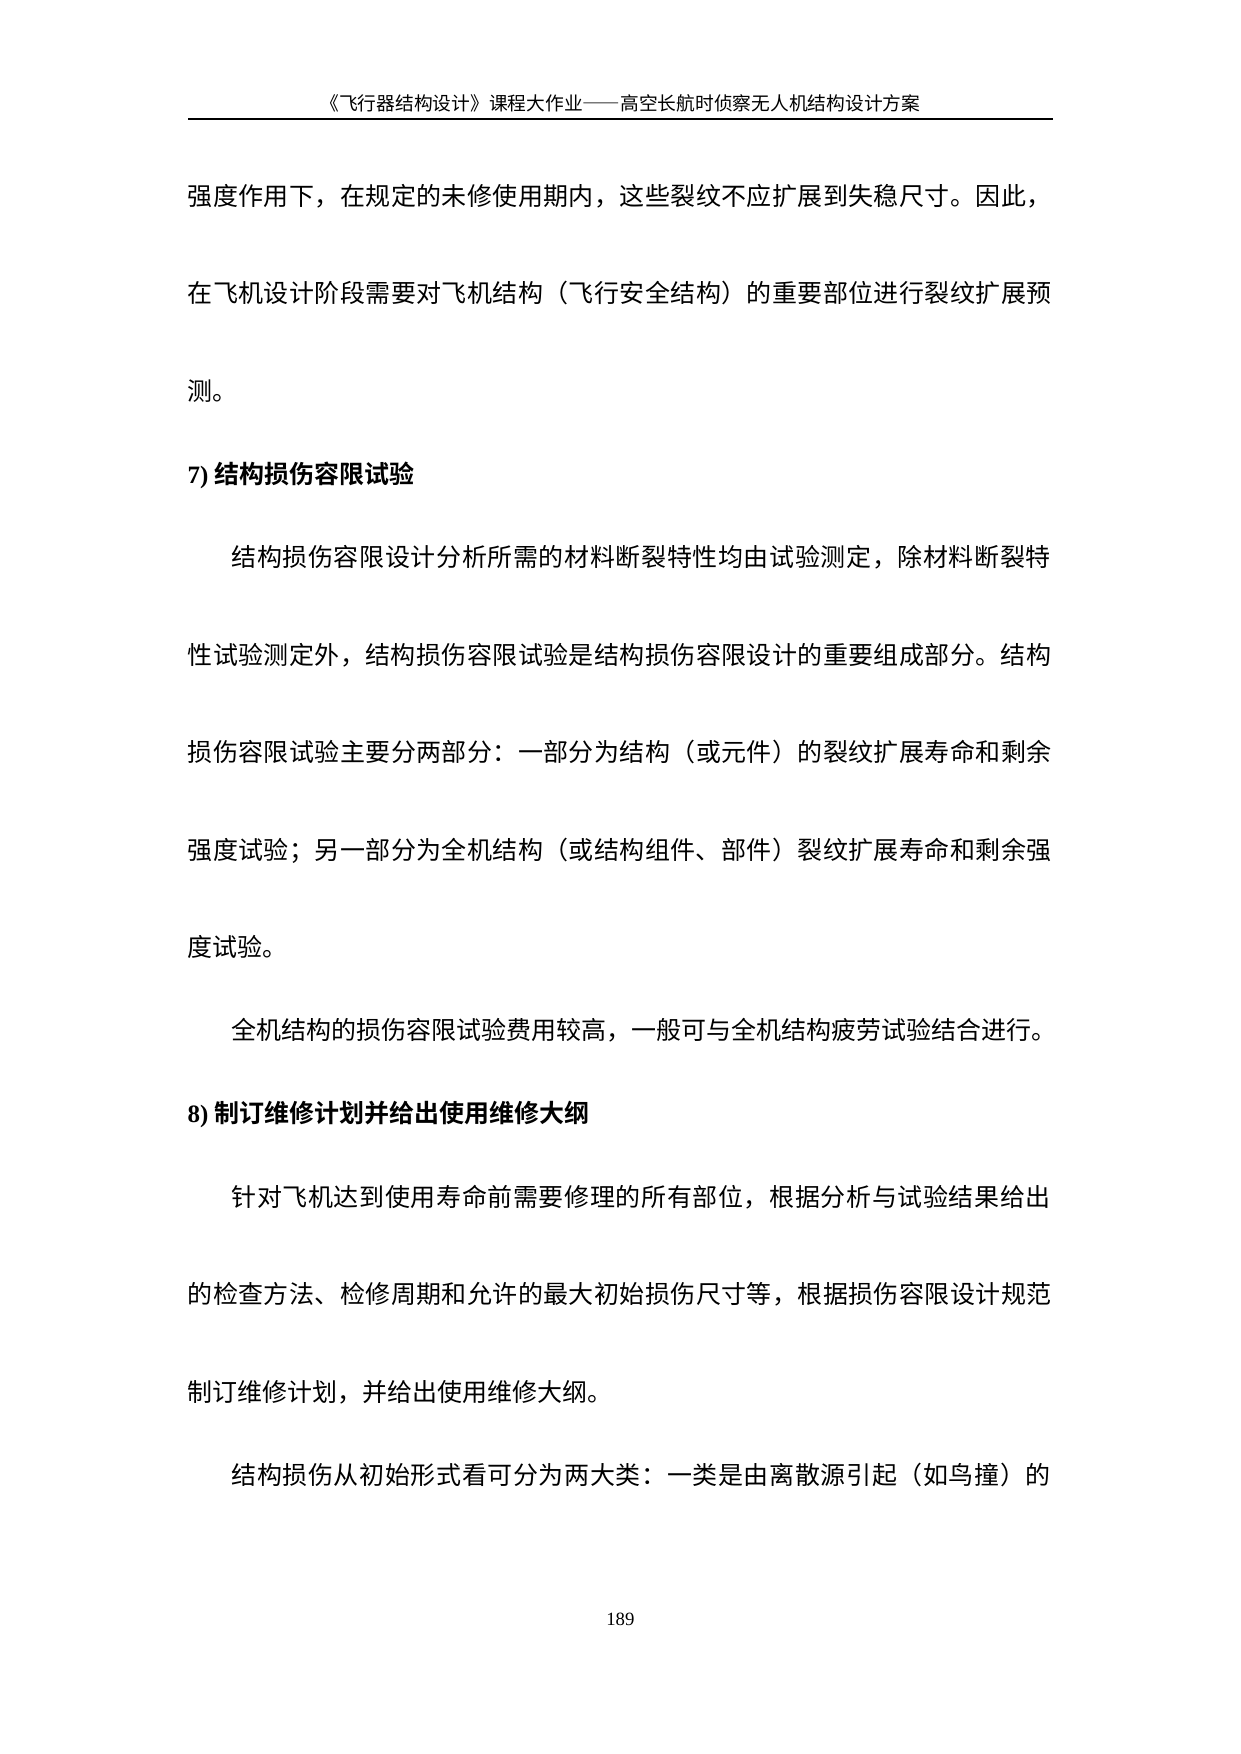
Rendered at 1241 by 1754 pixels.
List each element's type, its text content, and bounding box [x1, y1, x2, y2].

text 8) 制订维修计划并给出使用维修大纲 [187, 1079, 1053, 1144]
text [187, 1441, 1053, 1506]
text 针对飞机达到使用寿命前需要修理的所有部位，根据分析与试验结果给出的检查方法、检修周期和允许的最大初始损伤尺寸等，根据损伤容限设计规范制订维修计划，并给出使用维修大纲。 [187, 1163, 1053, 1423]
text 结构损伤容限设计分析所需的材料断裂特性均由试验测定，除材料断裂特性试验测定外，结构损伤容限试验是结构损伤容限设计的重要组成部分。结构损伤容限试验主要分两部分：一部分为结构（或元件）的裂纹扩展寿命和剩余强度试验；另一部分为全机结构（或结构组件、部件）裂纹扩展寿命和剩余强度试验。 [187, 523, 1053, 978]
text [187, 162, 1053, 422]
text 全机结构的损伤容限试验费用较高，一般可与全机结构疲劳试验结合进行。 [187, 996, 1053, 1061]
text 7) 结构损伤容限试验 [187, 440, 1053, 505]
